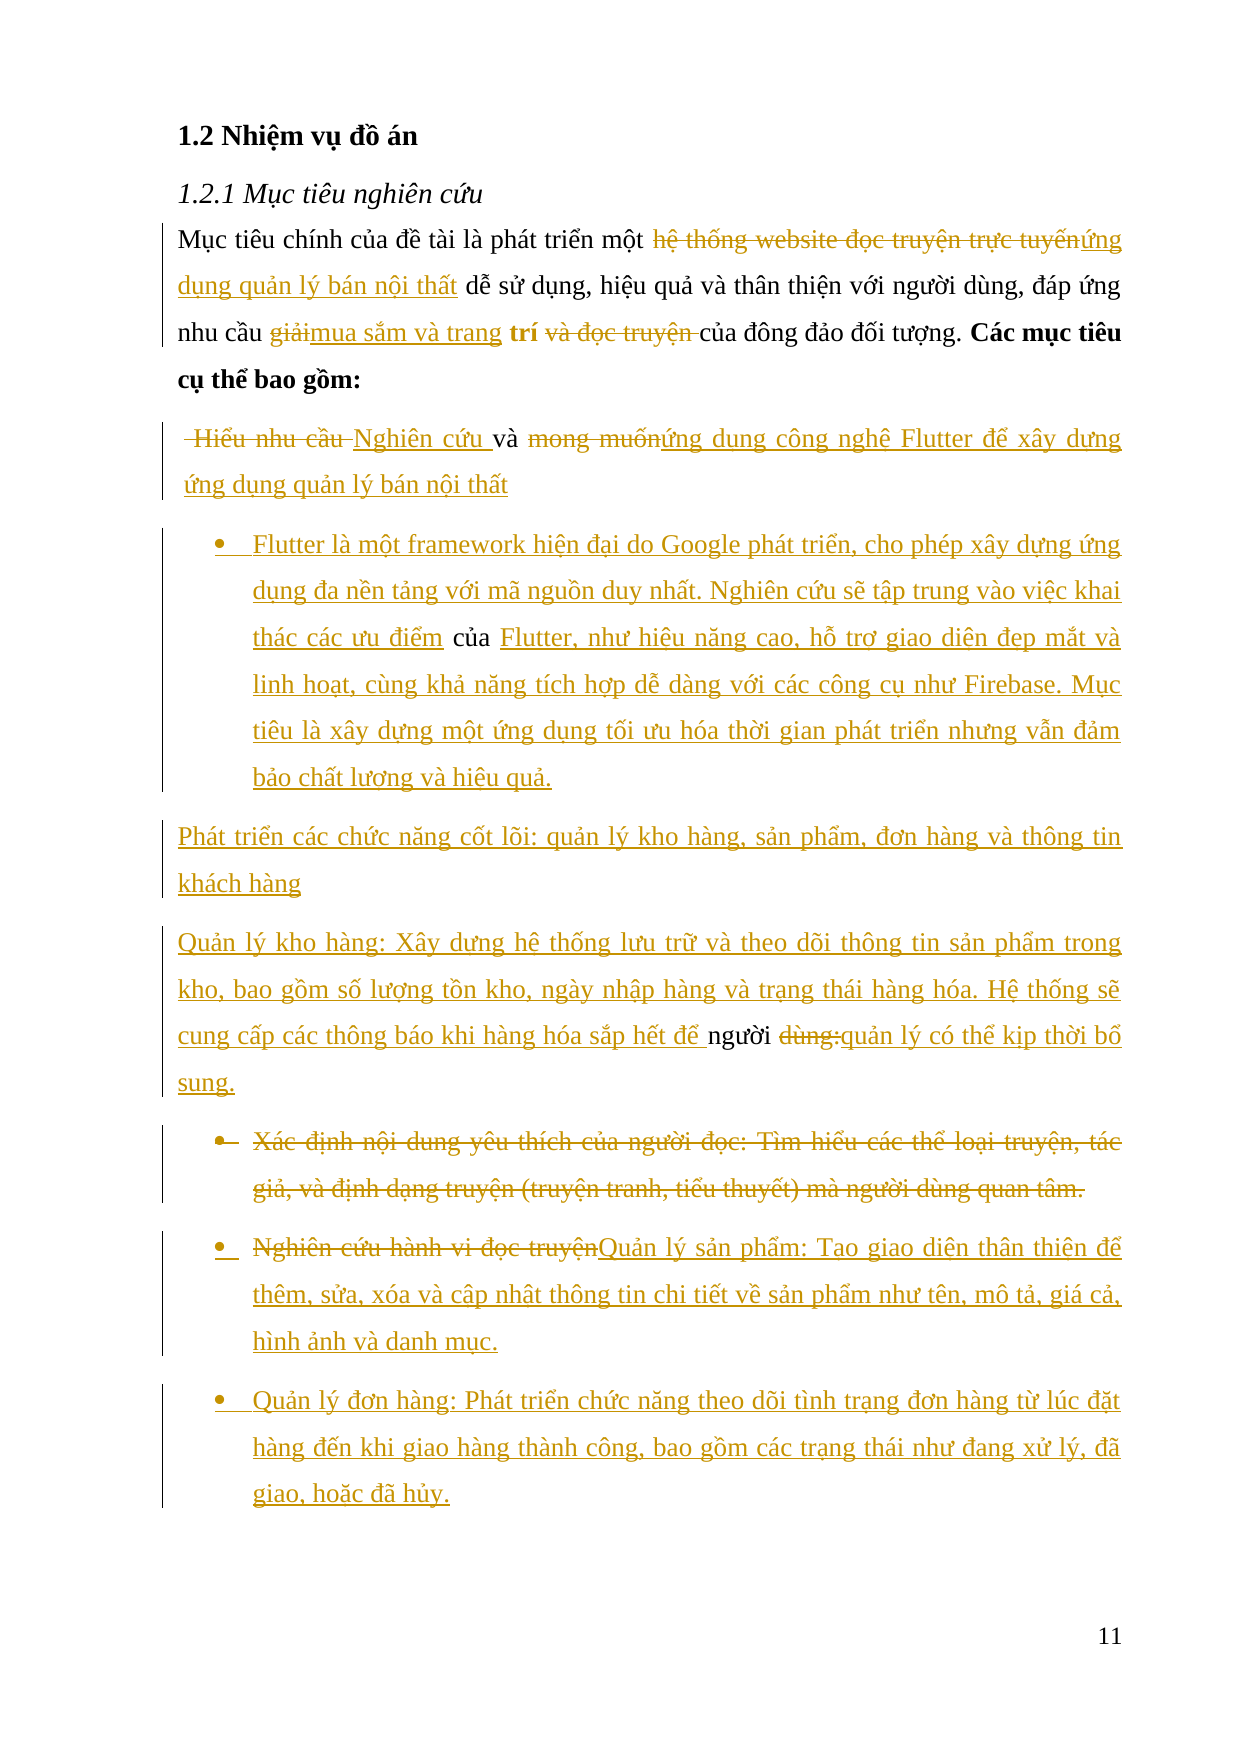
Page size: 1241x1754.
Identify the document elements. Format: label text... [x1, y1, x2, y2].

text Mục tiêu chính của đề tài là phát triển một dễ sử dụng, hiệu quả và thân thiện với người dùng, đáp ứng nhu cầu trí của đông đảo đối tượng. Các mục tiêu cụ thể bao gồm: [177, 223, 1122, 394]
text và [183, 422, 1122, 500]
list của [215, 528, 1122, 555]
list người [177, 954, 1122, 1097]
subtitle 1.2.1 Mục tiêu nghiên cứu [177, 177, 1122, 210]
subtitle 1.2 Nhiệm vụ đồ án [177, 118, 1122, 152]
list của [215, 556, 1122, 792]
list người [177, 926, 1122, 953]
